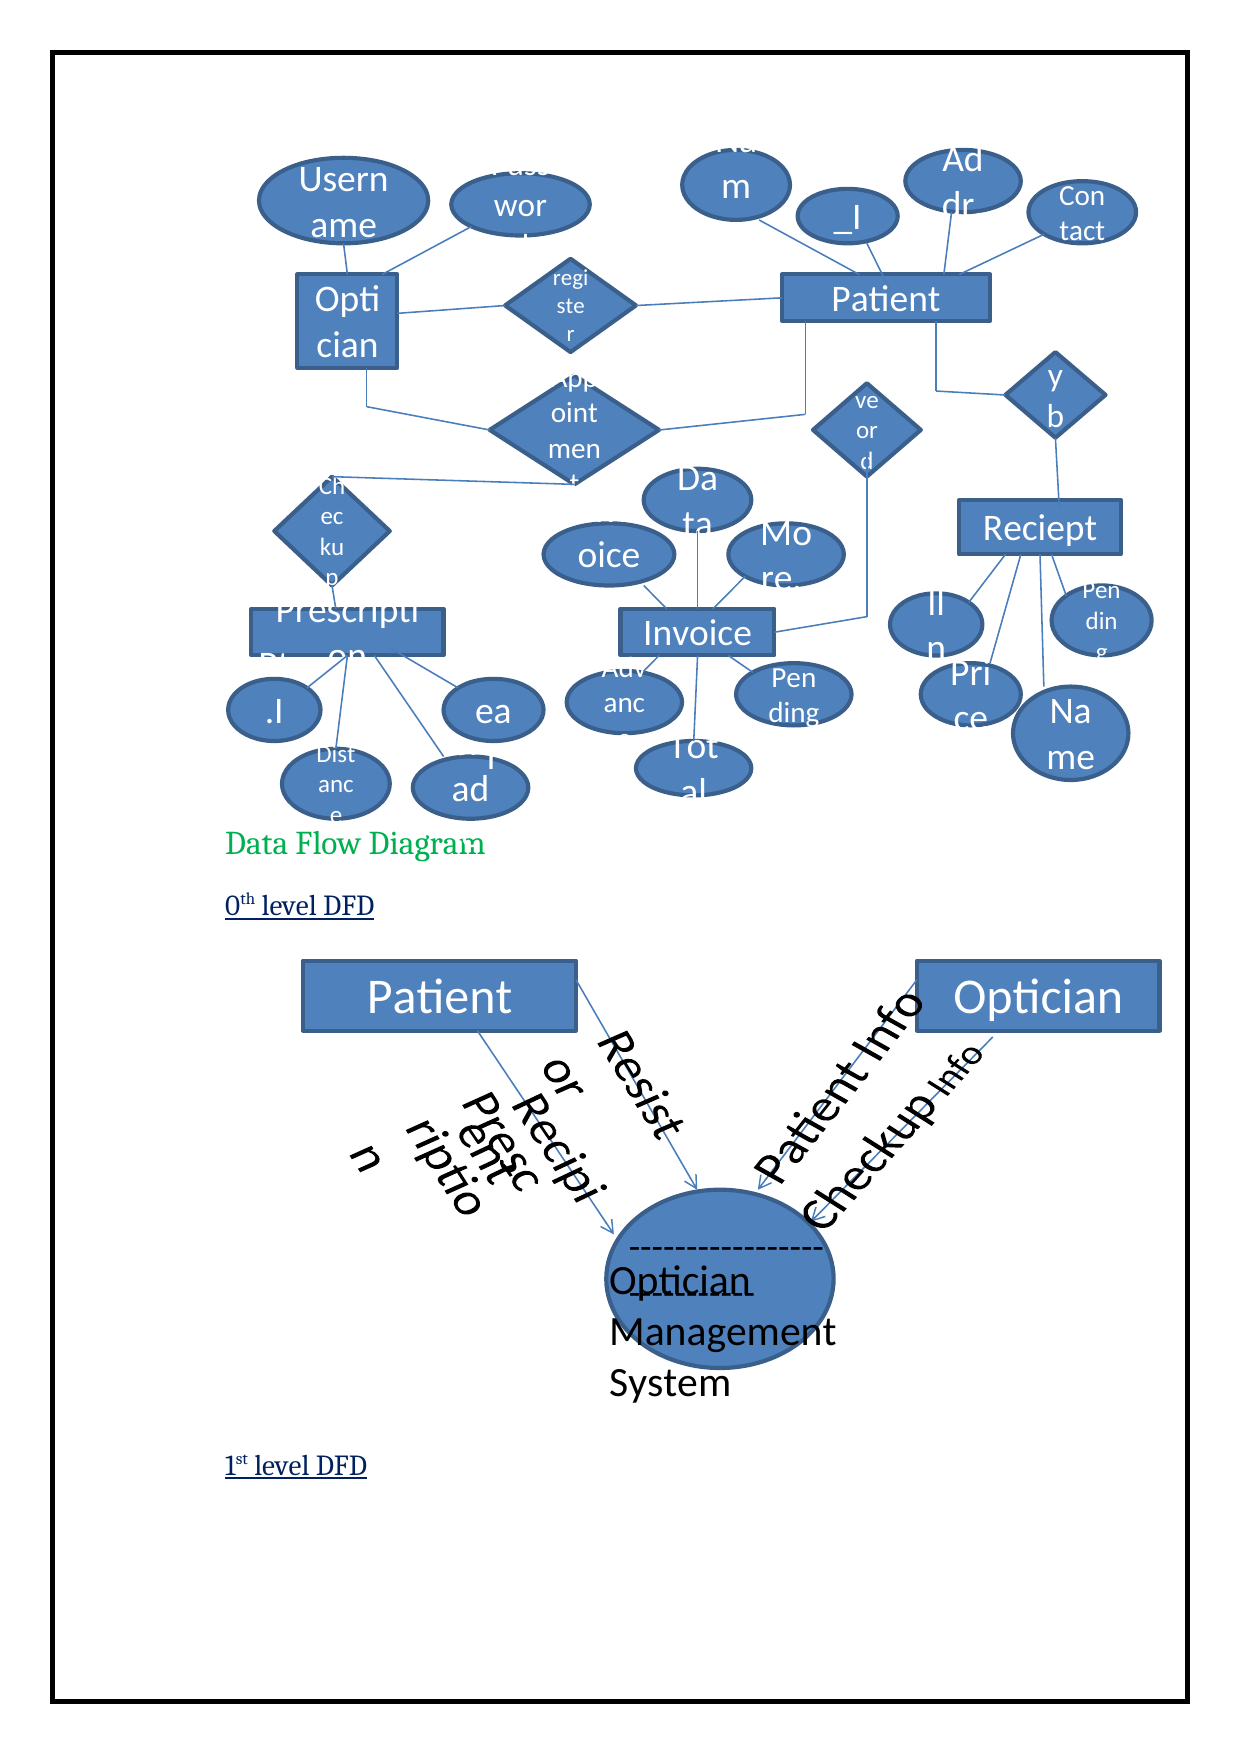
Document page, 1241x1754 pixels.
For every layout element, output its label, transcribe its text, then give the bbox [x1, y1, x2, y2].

text 1st level DFD [225, 1449, 1090, 1483]
text 0th level DFD [225, 889, 1090, 923]
text Data Flow Diagram [225, 150, 1090, 863]
